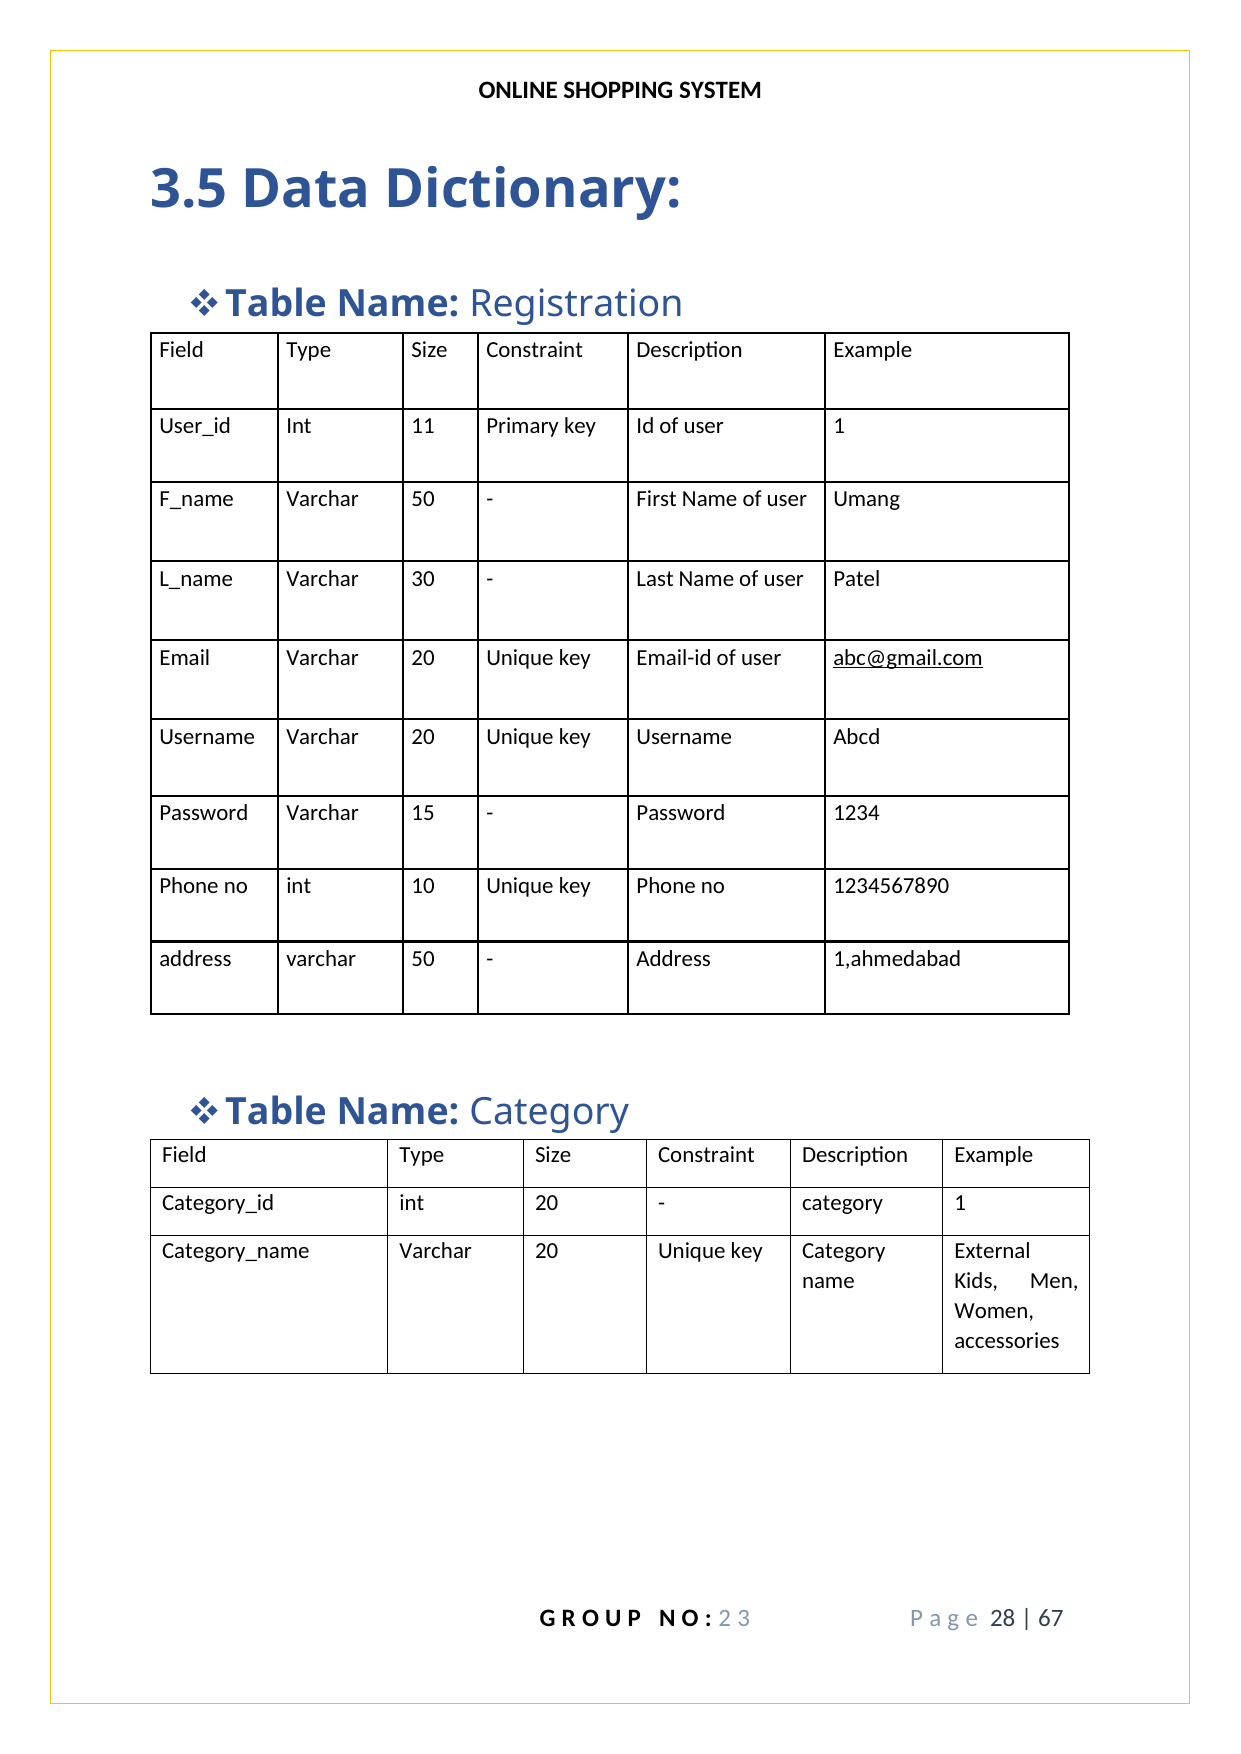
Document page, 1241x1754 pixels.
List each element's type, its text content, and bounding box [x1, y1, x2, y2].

table_cell Varchar [279, 641, 402, 718]
table_cell 20 [404, 641, 477, 718]
table_header Size [524, 1140, 646, 1187]
table_cell Unique key [647, 1236, 790, 1373]
subtitle Table Name: Registration [187, 276, 1090, 327]
table_cell Phone no [152, 870, 277, 940]
table_cell - [479, 943, 627, 1013]
table_cell Unique key [479, 641, 627, 718]
table_cell Username [629, 720, 824, 795]
table_cell int [388, 1188, 523, 1235]
table_cell Category_name [151, 1236, 387, 1373]
table_header Description [791, 1140, 942, 1187]
table_cell 20 [404, 720, 477, 795]
table_cell 20 [524, 1188, 646, 1235]
table_cell Password [629, 797, 824, 868]
table_cell Abcd [826, 720, 1068, 795]
table_cell Username [152, 720, 277, 795]
table_cell Varchar [279, 483, 402, 560]
table_cell Id of user [629, 410, 824, 481]
table_cell L_name [152, 562, 277, 639]
table_cell - [647, 1188, 790, 1235]
table_cell Password [152, 797, 277, 868]
table_cell Umang [826, 483, 1068, 560]
table_cell category [791, 1188, 942, 1235]
subtitle 3.5 Data Dictionary: [150, 150, 1090, 224]
table_cell Varchar [279, 797, 402, 868]
table_cell 50 [404, 943, 477, 1013]
table_header Example [943, 1140, 1089, 1187]
table_cell - [479, 483, 627, 560]
table_cell Category_id [151, 1188, 387, 1235]
table_cell Category name [791, 1236, 942, 1373]
table_cell Varchar [279, 562, 402, 639]
table_cell - [479, 562, 627, 639]
table_cell Unique key [479, 870, 627, 940]
table_cell Int [279, 410, 402, 481]
table_cell Email-id of user [629, 641, 824, 718]
table_cell - [479, 797, 627, 868]
subtitle Table Name: Category [187, 1084, 1090, 1135]
table_cell 1 [826, 410, 1068, 481]
table_header Field [151, 1140, 387, 1187]
table_cell 11 [404, 410, 477, 481]
table_cell Last Name of user [629, 562, 824, 639]
table_header Constraint [479, 334, 627, 408]
table_cell Unique key [479, 720, 627, 795]
table_cell 1,ahmedabad [826, 943, 1068, 1013]
table_cell Patel [826, 562, 1068, 639]
table_cell 1234 [826, 797, 1068, 868]
table_cell Varchar [279, 720, 402, 795]
table_cell 1234567890 [826, 870, 1068, 940]
table_cell int [279, 870, 402, 940]
table_cell 20 [524, 1236, 646, 1373]
table_cell address [152, 943, 277, 1013]
table_cell Primary key [479, 410, 627, 481]
table_cell abc@gmail.com [826, 641, 1068, 718]
table_cell Phone no [629, 870, 824, 940]
table_cell F_name [152, 483, 277, 560]
table_cell 30 [404, 562, 477, 639]
table_cell 10 [404, 870, 477, 940]
table_header Example [826, 334, 1068, 408]
table_cell 50 [404, 483, 477, 560]
table_cell User_id [152, 410, 277, 481]
table_header Description [629, 334, 824, 408]
table_header Field [152, 334, 277, 408]
table_cell Email [152, 641, 277, 718]
table_cell 1 [943, 1188, 1089, 1235]
table_cell First Name of user [629, 483, 824, 560]
table_cell 15 [404, 797, 477, 868]
table_cell External Kids, Men, Women, accessories [943, 1236, 1089, 1373]
table_header Constraint [647, 1140, 790, 1187]
table_header Type [279, 334, 402, 408]
table_header Size [404, 334, 477, 408]
table_cell Address [629, 943, 824, 1013]
table_cell varchar [279, 943, 402, 1013]
table_cell Varchar [388, 1236, 523, 1373]
table_header Type [388, 1140, 523, 1187]
